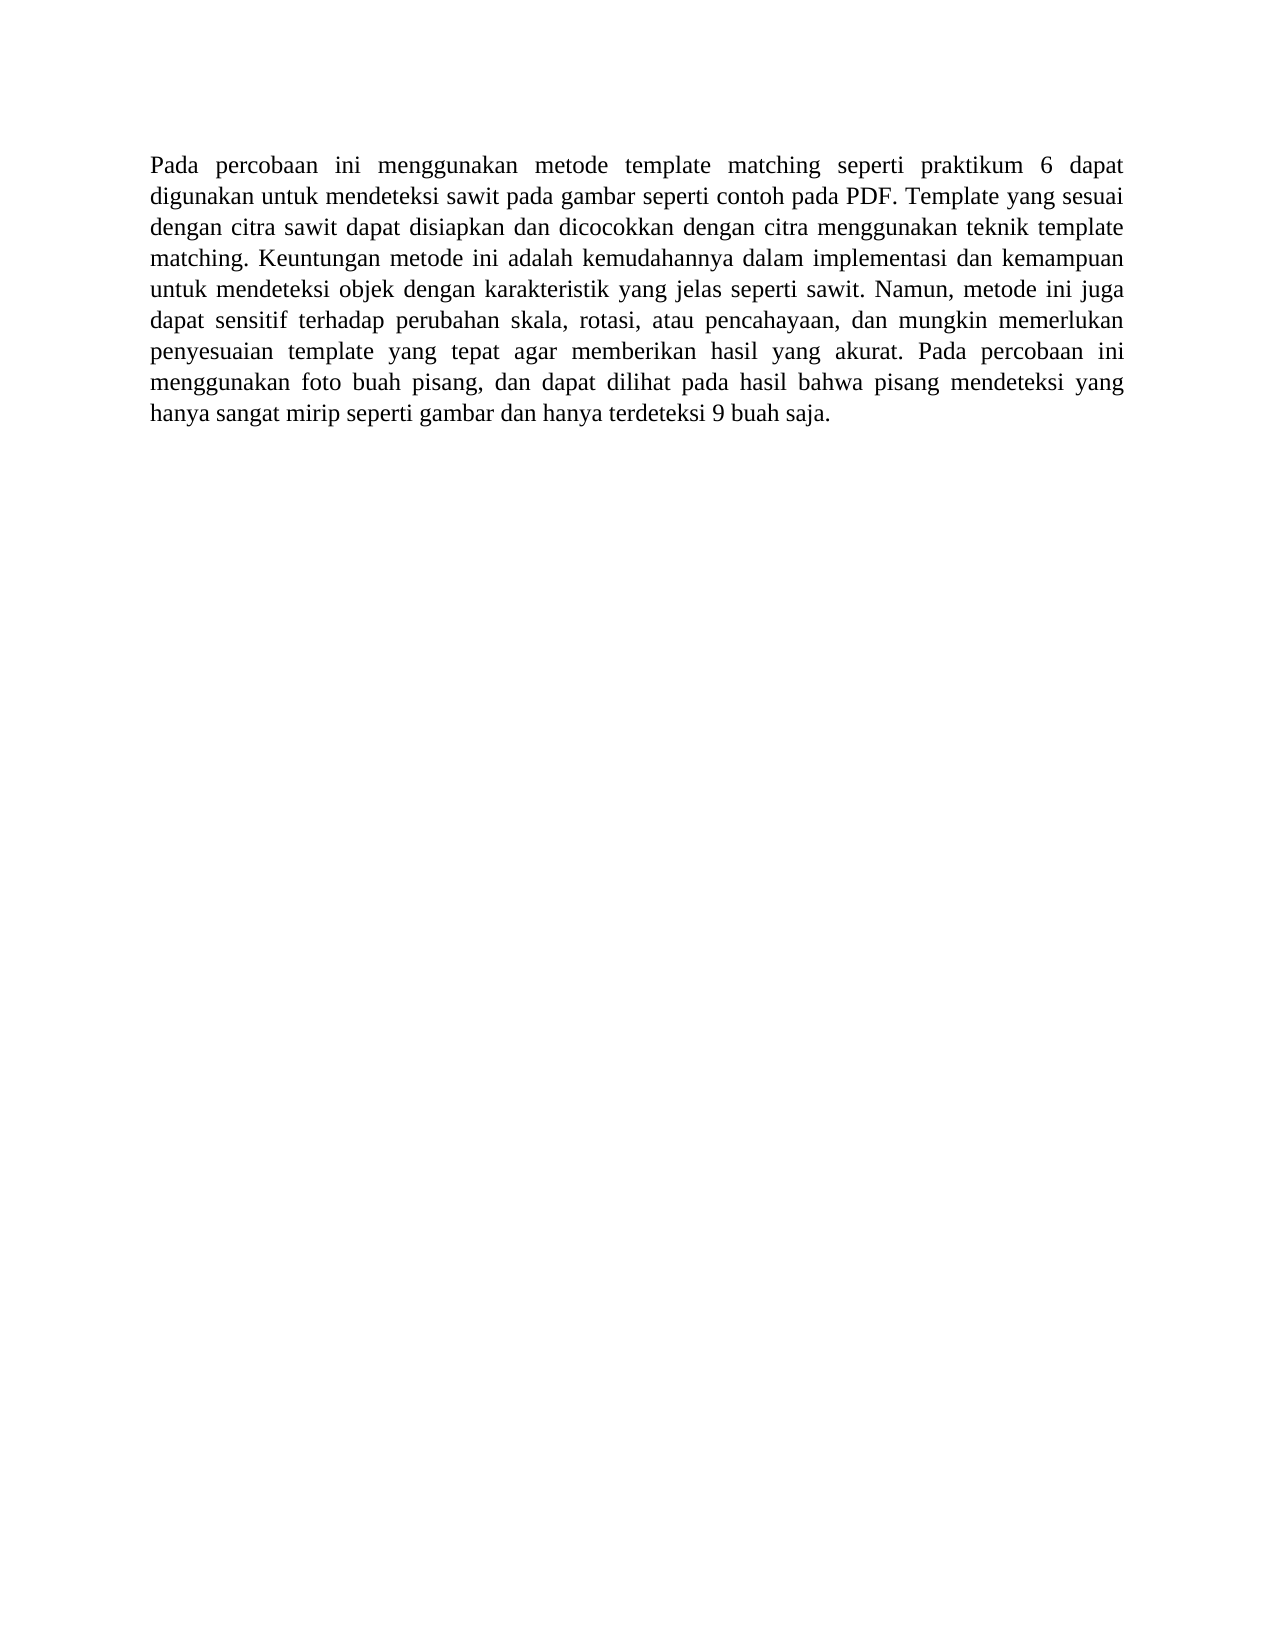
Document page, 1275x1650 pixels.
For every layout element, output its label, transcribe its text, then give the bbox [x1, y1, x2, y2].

text Pada percobaan ini menggunakan metode template matching seperti praktikum 6 dapat digunakan untuk mendeteksi sawit pada gambar seperti contoh pada PDF. Template yang sesuai dengan citra sawit dapat disiapkan dan dicocokkan dengan citra menggunakan teknik template matching. Keuntungan metode ini adalah kemudahannya dalam implementasi dan kemampuan untuk mendeteksi objek dengan karakteristik yang jelas seperti sawit. Namun, metode ini juga dapat sensitif terhadap perubahan skala, rotasi, atau pencahayaan, dan mungkin memerlukan penyesuaian template yang tepat agar memberikan hasil yang akurat. Pada percobaan ini menggunakan foto buah pisang, dan dapat dilihat pada hasil bahwa pisang mendeteksi yang hanya sangat mirip seperti gambar dan hanya terdeteksi 9 buah saja. [150, 150, 1125, 427]
